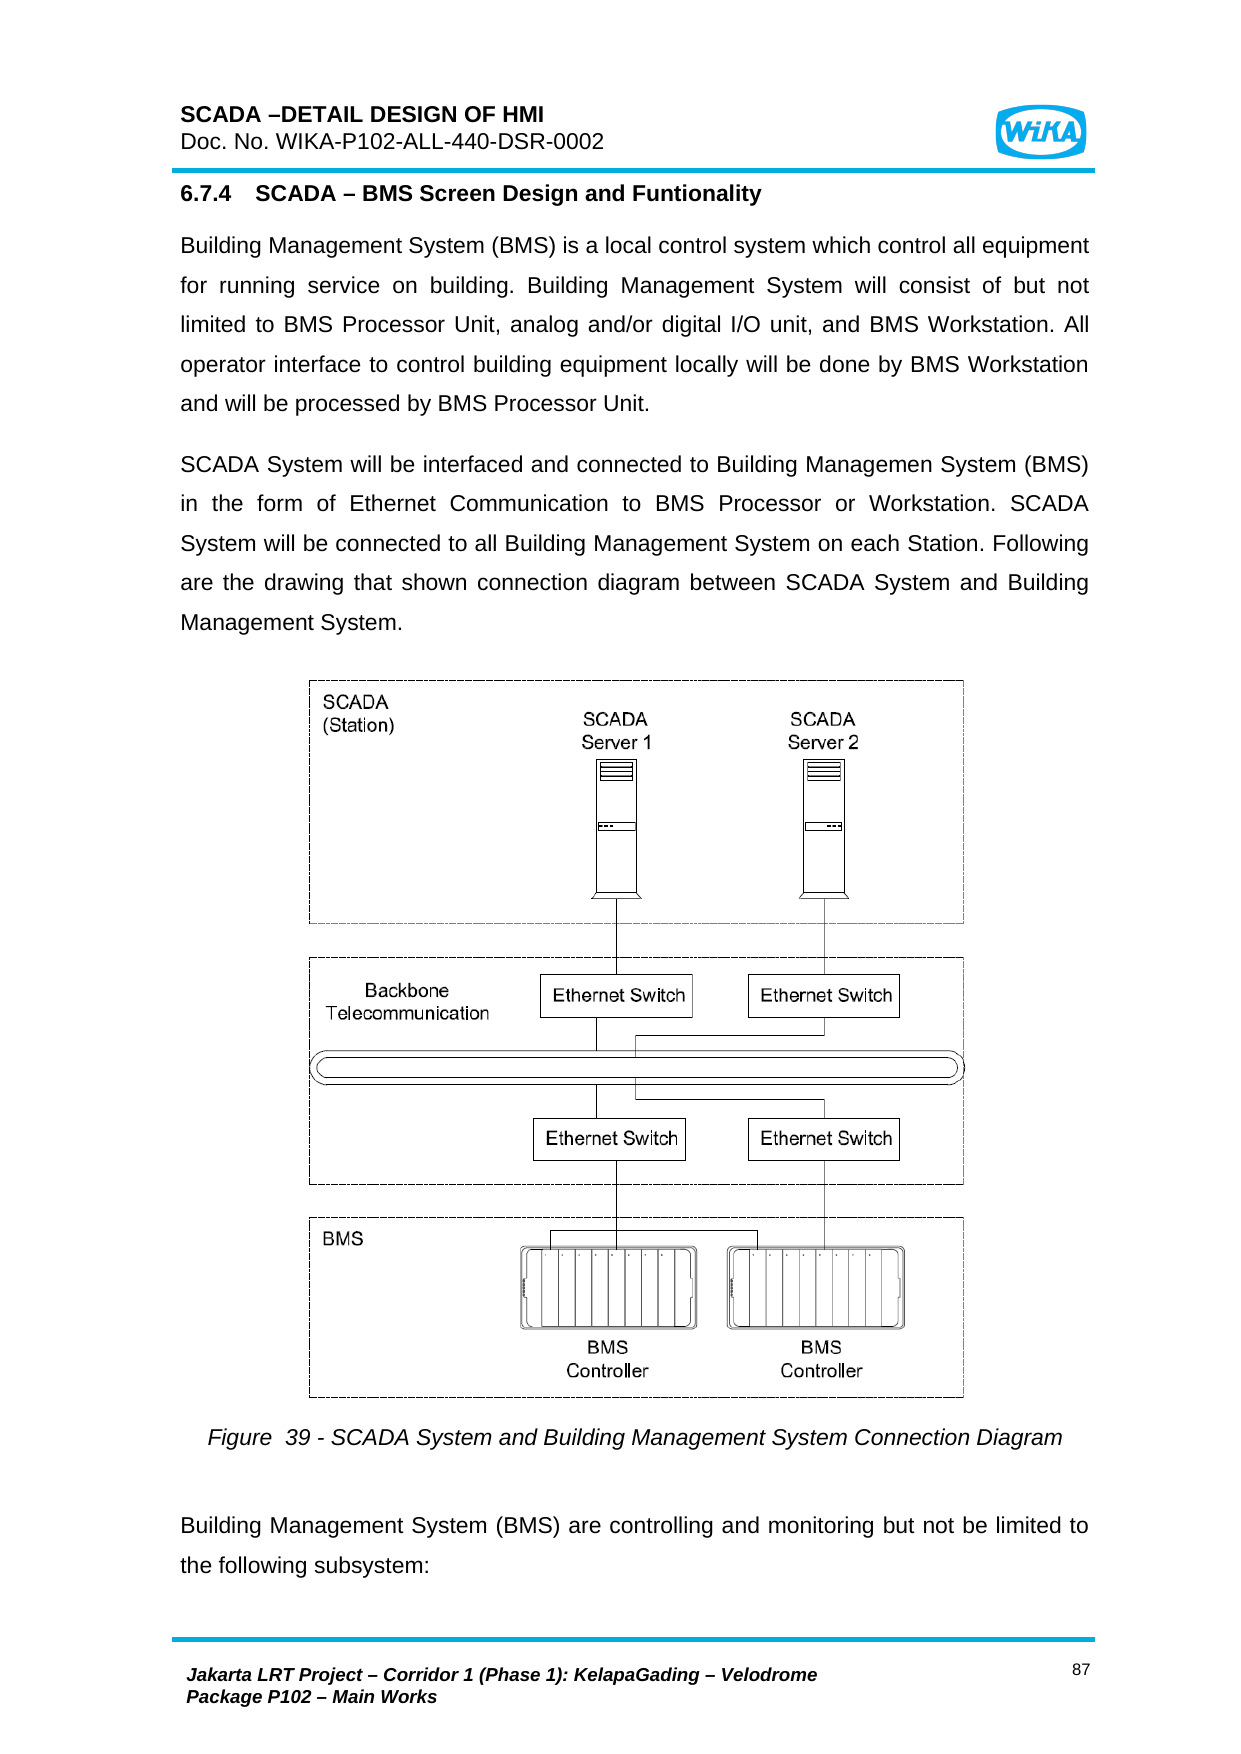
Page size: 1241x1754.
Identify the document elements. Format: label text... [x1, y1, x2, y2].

picture [992, 101, 1090, 164]
text SCADA System will be interfaced and connected to Building Managemen System (BMS) in the form of Ethernet Communication to BMS Processor or Workstation. SCADA System will be connected to all Building Management System on each Station. Following are the drawing that shown connection diagram between SCADA System and Building Management System. [180, 451, 1090, 635]
subtitle SCADA – BMS Screen Design and Funtionality [180, 180, 1090, 207]
text Building Management System (BMS) are controlling and monitoring but not be limited to the following subsystem: [180, 1512, 1090, 1578]
text Figure 39 - SCADA System and Building Management System Connection Diagram [180, 1424, 1090, 1450]
text Building Management System (BMS) is a local control system which control all equipment for running service on building. Building Management System will consist of but not limited to BMS Processor Unit, analog and/or digital I/O unit, and BMS Workstation. All operator interface to control building equipment locally will be done by BMS Workstation and will be processed by BMS Processor Unit. [180, 232, 1090, 417]
